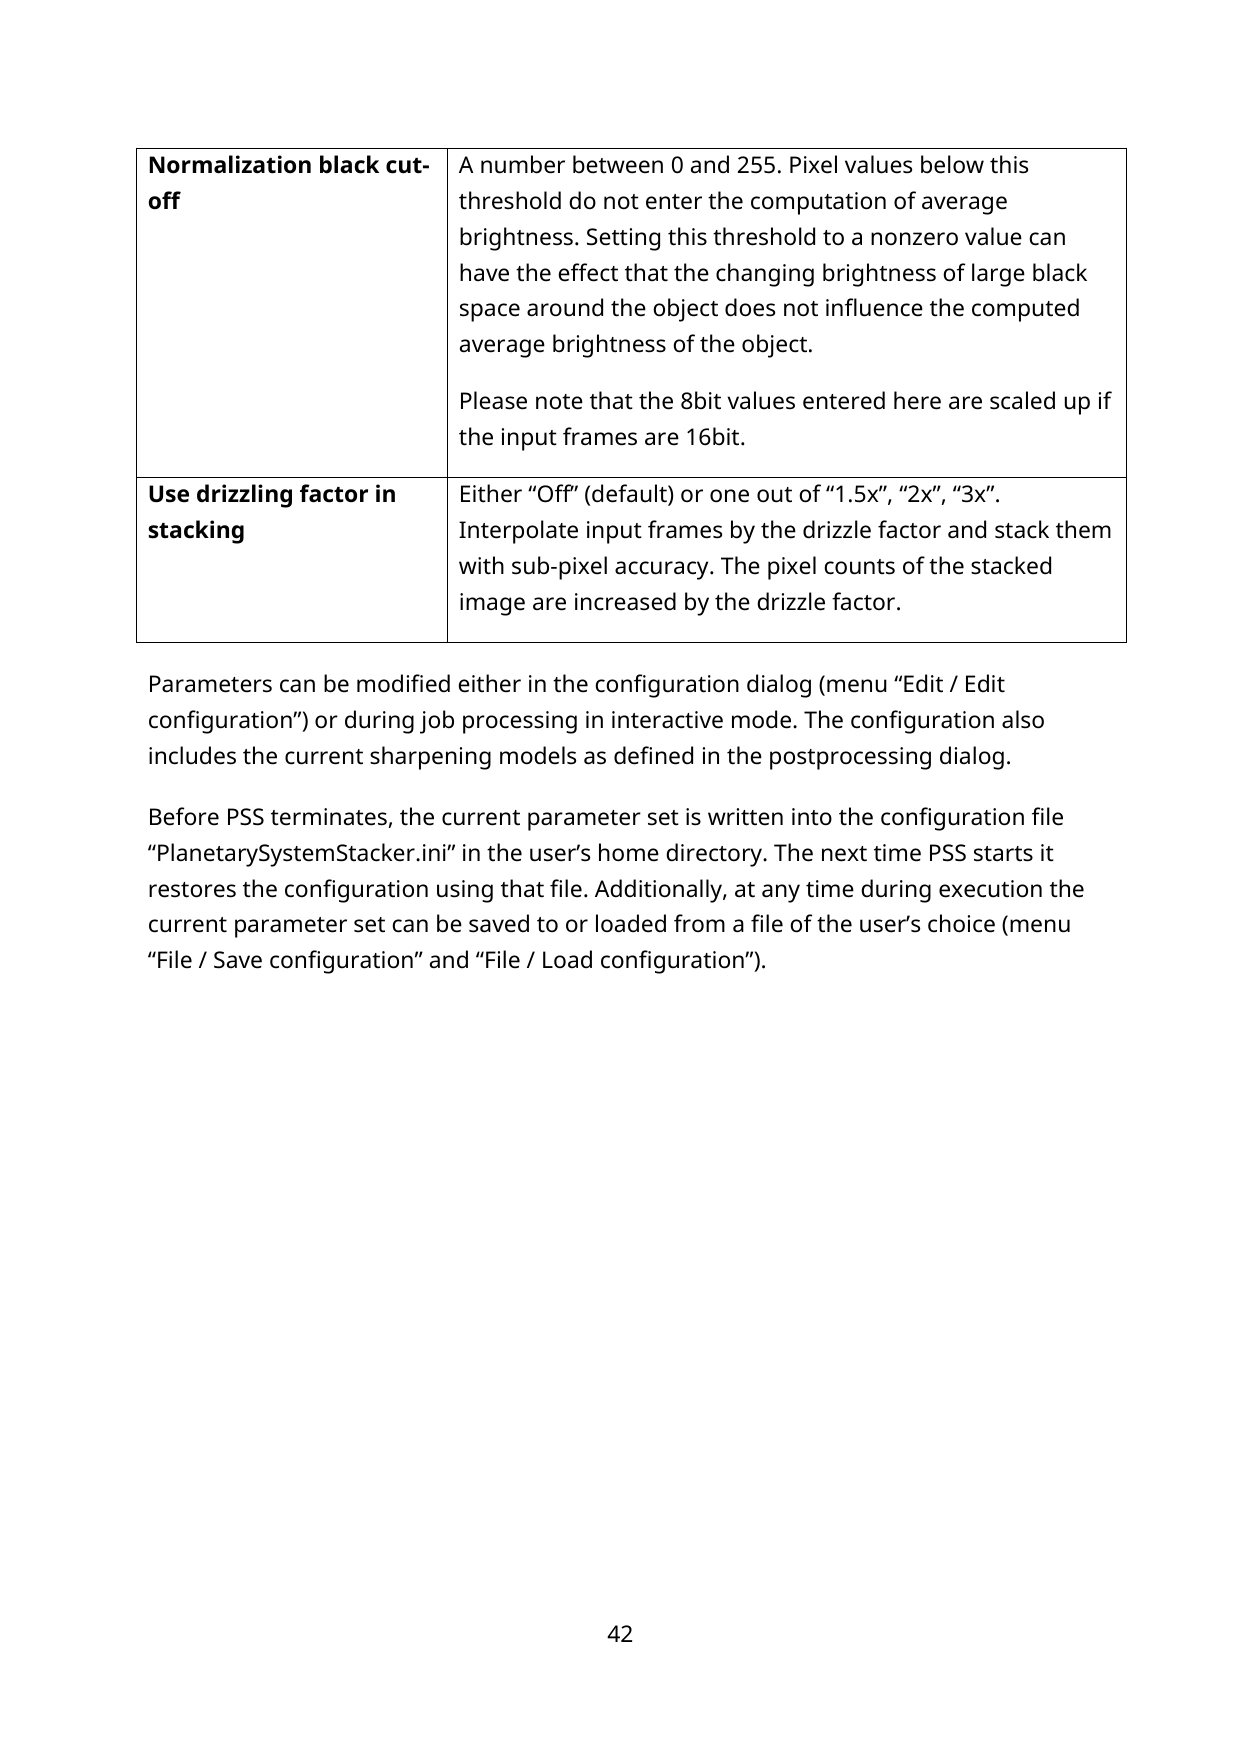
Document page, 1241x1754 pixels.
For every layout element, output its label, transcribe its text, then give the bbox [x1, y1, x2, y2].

table_cell Either “Off” (default) or one out of “1.5x”, “2x”, “3x”. Interpolate input frames by the drizzle factor and stack them with sub-pixel accuracy. The pixel counts of the stacked image are increased by the drizzle factor. [448, 478, 1126, 642]
table_cell Normalization black cut-off [137, 149, 447, 477]
table_cell A number between 0 and 255. Pixel values below this threshold do not enter the computation of average brightness. Setting this threshold to a nonzero value can have the effect that the changing brightness of large black space around the object does not influence the computed average brightness of the object. Please note that the 8bit values entered here are scaled up if the input frames are 16bit. [448, 149, 1126, 477]
table_cell Use drizzling factor in stacking [137, 478, 447, 642]
subtitle Before PSS terminates, the current parameter set is written into the configuration file “PlanetarySystemStacker.ini” in the user’s home directory. The next time PSS starts it restores the configuration using that file. Additionally, at any time during execution the current parameter set can be saved to or loaded from a file of the user’s choice (menu “File / Save configuration” and “File / Load configuration”). [148, 801, 1093, 976]
subtitle Parameters can be modified either in the configuration dialog (menu “Edit / Edit configuration”) or during job processing in interactive mode. The configuration also includes the current sharpening models as defined in the postprocessing dialog. [148, 668, 1093, 771]
